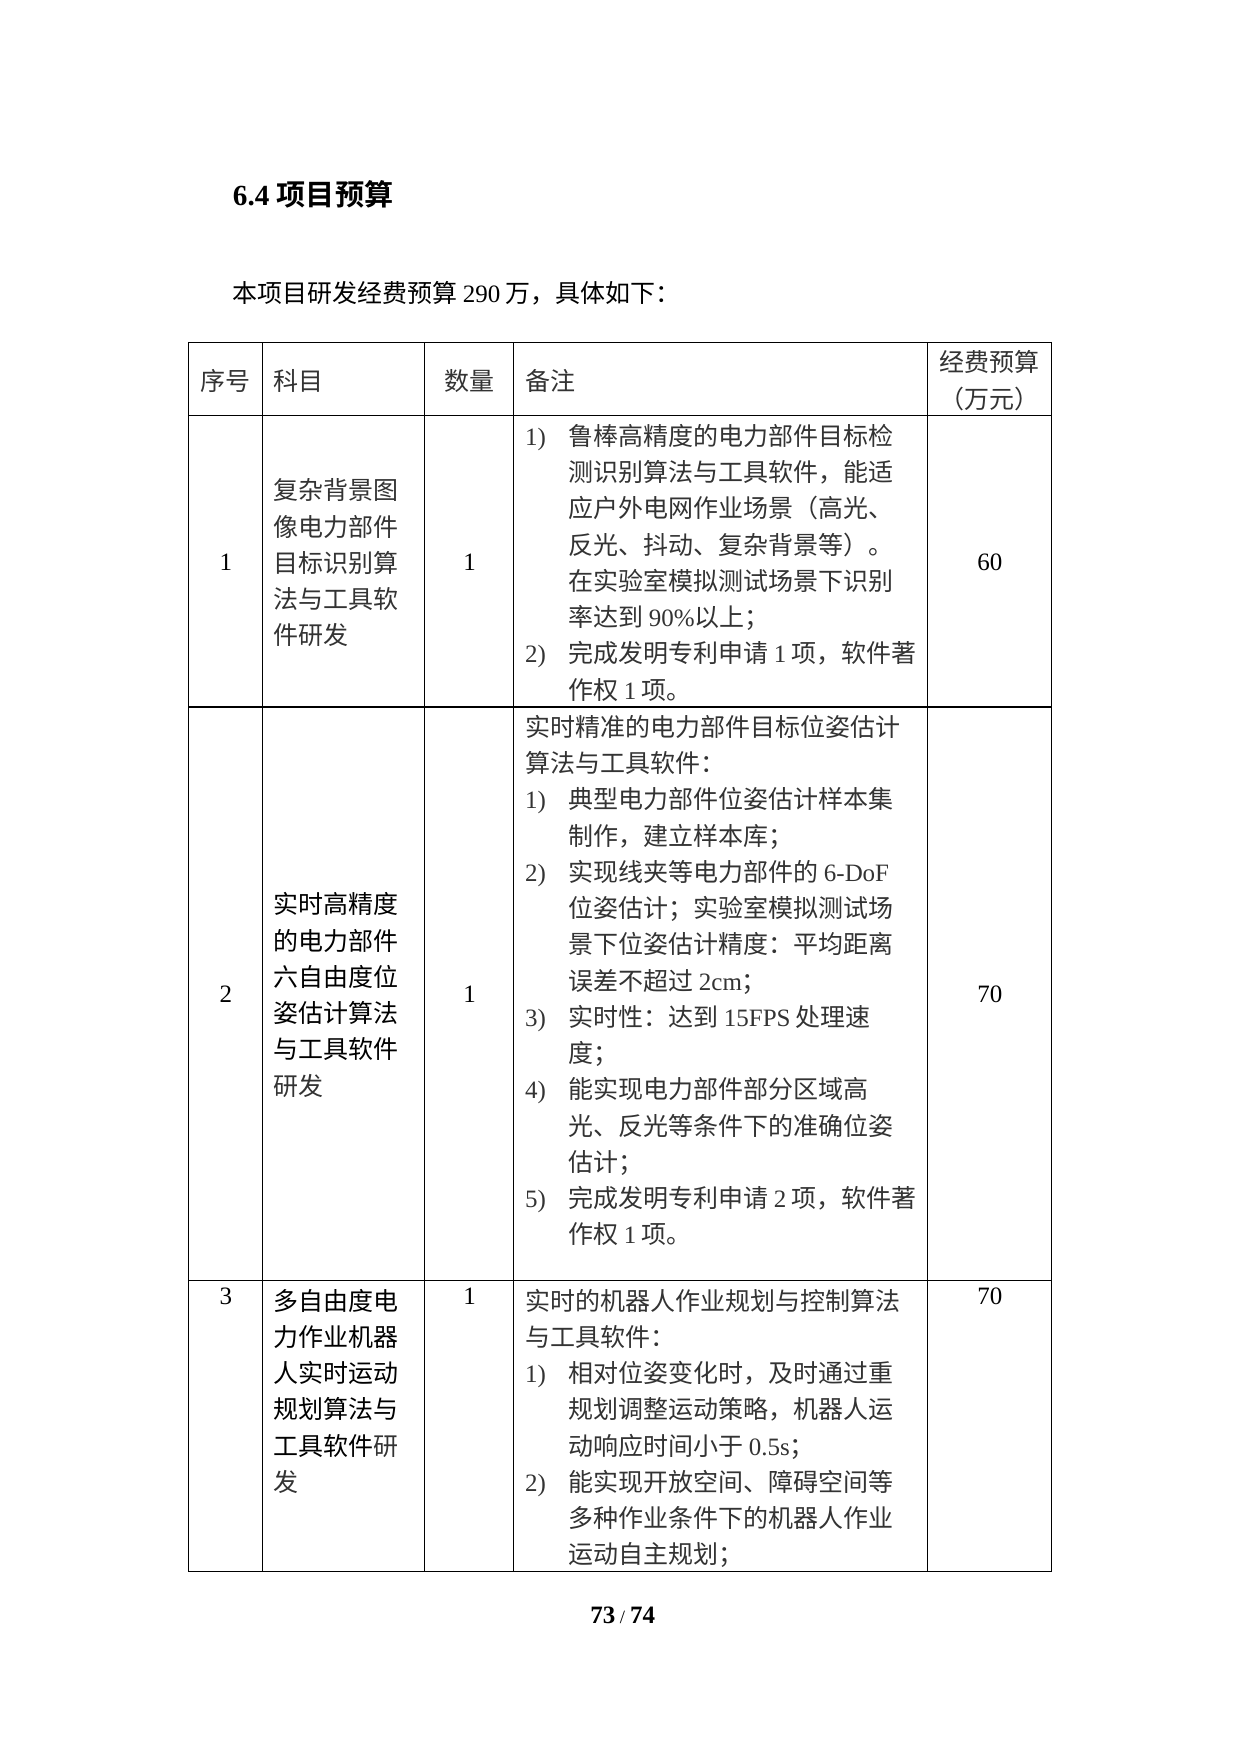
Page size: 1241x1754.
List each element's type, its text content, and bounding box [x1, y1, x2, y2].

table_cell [514, 1281, 927, 1571]
text 本项目研发经费预算290万，具体如下： [189, 259, 1051, 324]
table_cell 70 [928, 708, 1051, 1280]
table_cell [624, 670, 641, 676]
table_cell 实时精准的电力部件目标位姿估计算法与工具软件： 典型电力部件位姿估计样本集制作，建立样本库； 实现线夹等电力部件的6-DoF位姿估计；实验室模拟测试场景下位姿估计精度：平均距离误差不超过2cm； 实时性：达到15FPS处理速度； 能实现电力部件部分区域高光、反光等条件下的准确位姿估计； 完成发明专利申请2项，软件著作权1项。 [514, 708, 927, 1280]
table_header 数量 [425, 343, 513, 415]
table_header 科目 [263, 343, 424, 415]
table_cell 1 [425, 708, 513, 1280]
table_cell 鲁棒高精度的电力部件目标检测识别算法与工具软件，能适应户外电网作业场景（高光、反光、抖动、复杂背景等）。在实验室模拟测试场景下识别率达到90%以上； 完成发明专利申请1项，软件著作权1项。 [691, 416, 927, 706]
table_cell 实时高精度的电力部件六自由度位姿估计算法与工具软件研发 [263, 708, 424, 1280]
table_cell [263, 1281, 424, 1571]
text 6.4 项目预算 [189, 160, 1051, 225]
table_cell 3 [189, 1281, 262, 1571]
table_cell 70 [928, 1281, 1051, 1571]
table_cell 1 [425, 1281, 513, 1571]
table_header 序号 [189, 343, 262, 415]
table_cell 1 [189, 416, 262, 706]
table_cell 鲁棒高精度的电力部件目标检测识别算法与工具软件，能适应户外电网作业场景（高光、反光、抖动、复杂背景等）。在实验室模拟测试场景下识别率达到90%以上； 完成发明专利申请1项，软件著作权1项。 [514, 416, 569, 706]
table_cell 2 [189, 708, 262, 1280]
table_header 备注 [514, 343, 927, 415]
table_cell 60 [928, 416, 1051, 706]
table_cell 1 [425, 416, 513, 706]
table_cell 复杂背景图像电力部件目标识别算法与工具软件研发 [263, 416, 424, 706]
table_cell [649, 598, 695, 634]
